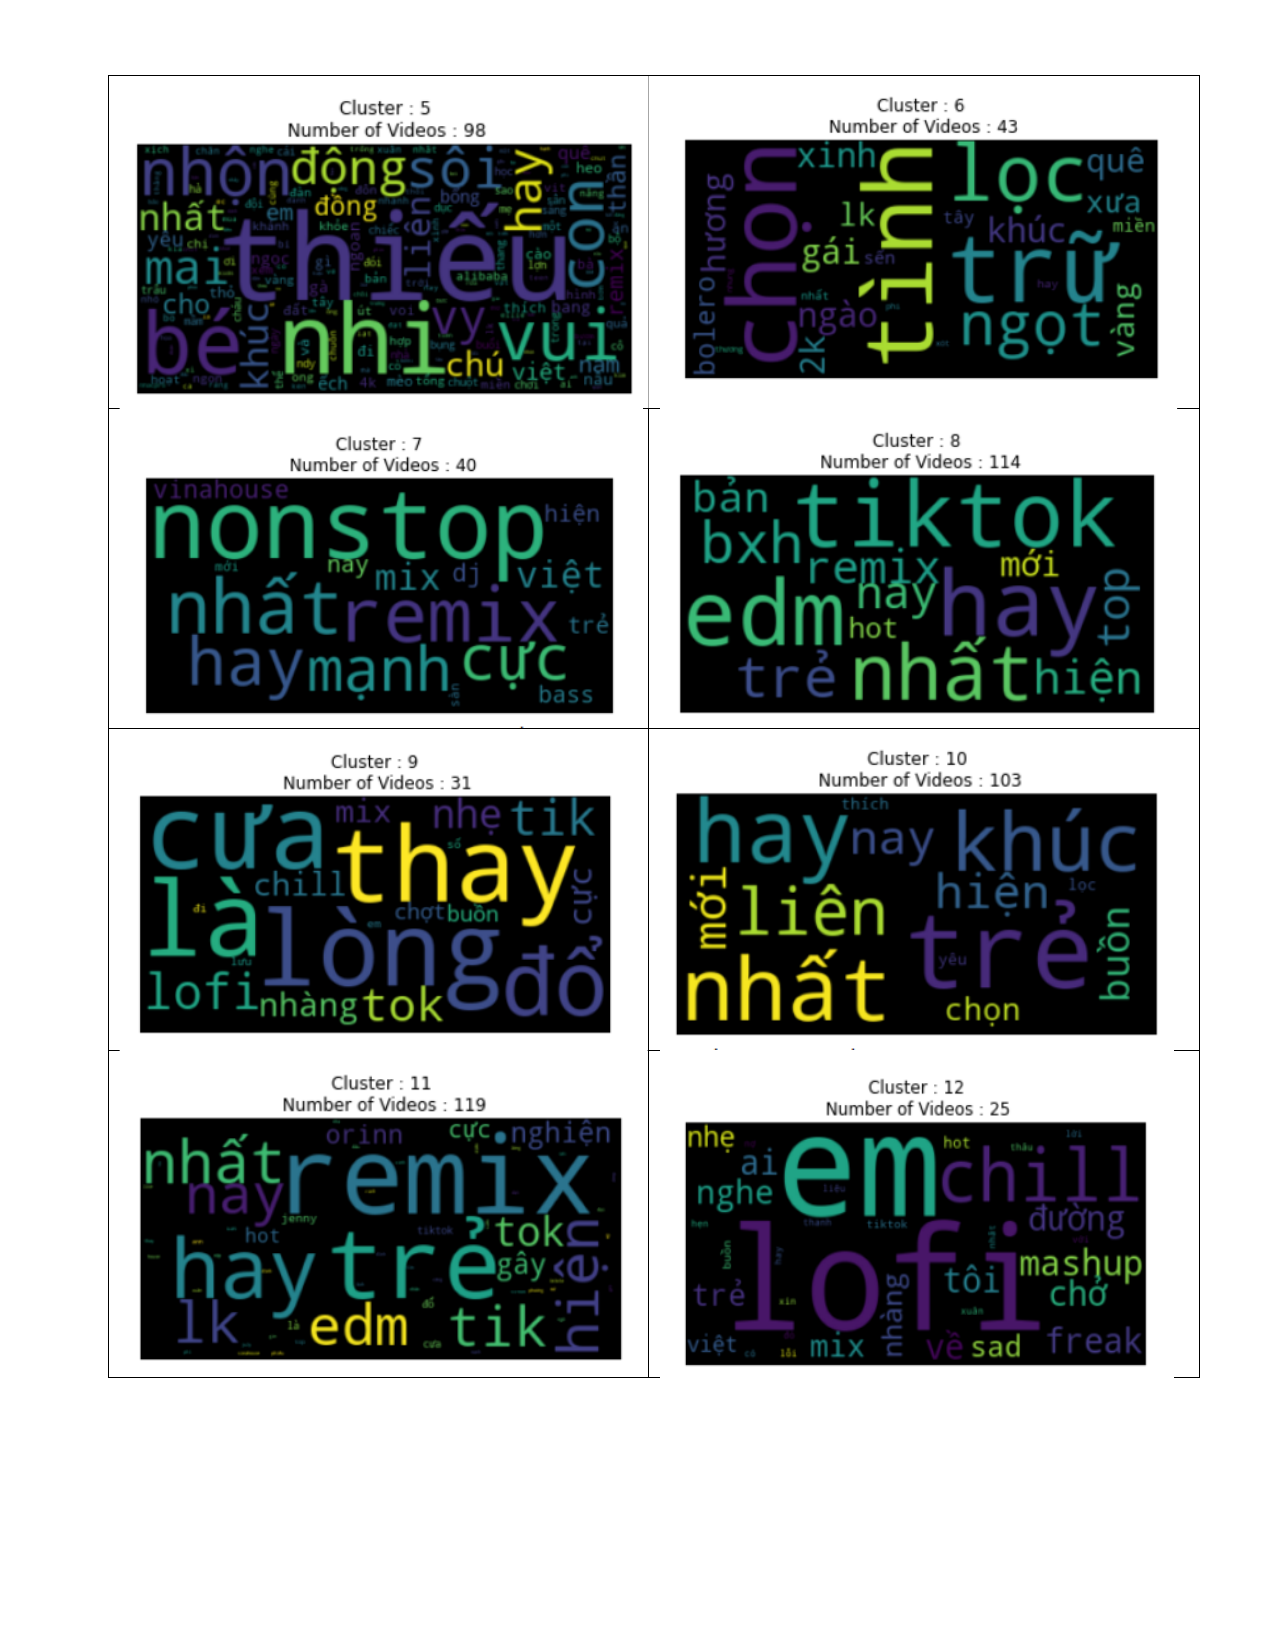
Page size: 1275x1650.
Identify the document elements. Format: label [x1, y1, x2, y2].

table_cell [649, 409, 1199, 728]
picture [119, 729, 634, 1044]
table_cell [1181, 729, 1199, 1050]
table_cell [1174, 1051, 1199, 1377]
picture [119, 1050, 648, 1371]
table_cell [643, 409, 648, 728]
picture [119, 76, 649, 728]
picture [660, 76, 1188, 392]
table_cell [649, 76, 1199, 408]
picture [660, 408, 1178, 724]
table_cell [109, 76, 119, 408]
table_cell [649, 1051, 660, 1377]
table_cell [649, 729, 660, 1050]
table_cell [109, 409, 119, 728]
table_cell [109, 1051, 648, 1377]
table_cell [109, 729, 648, 1050]
picture [660, 729, 1181, 1378]
